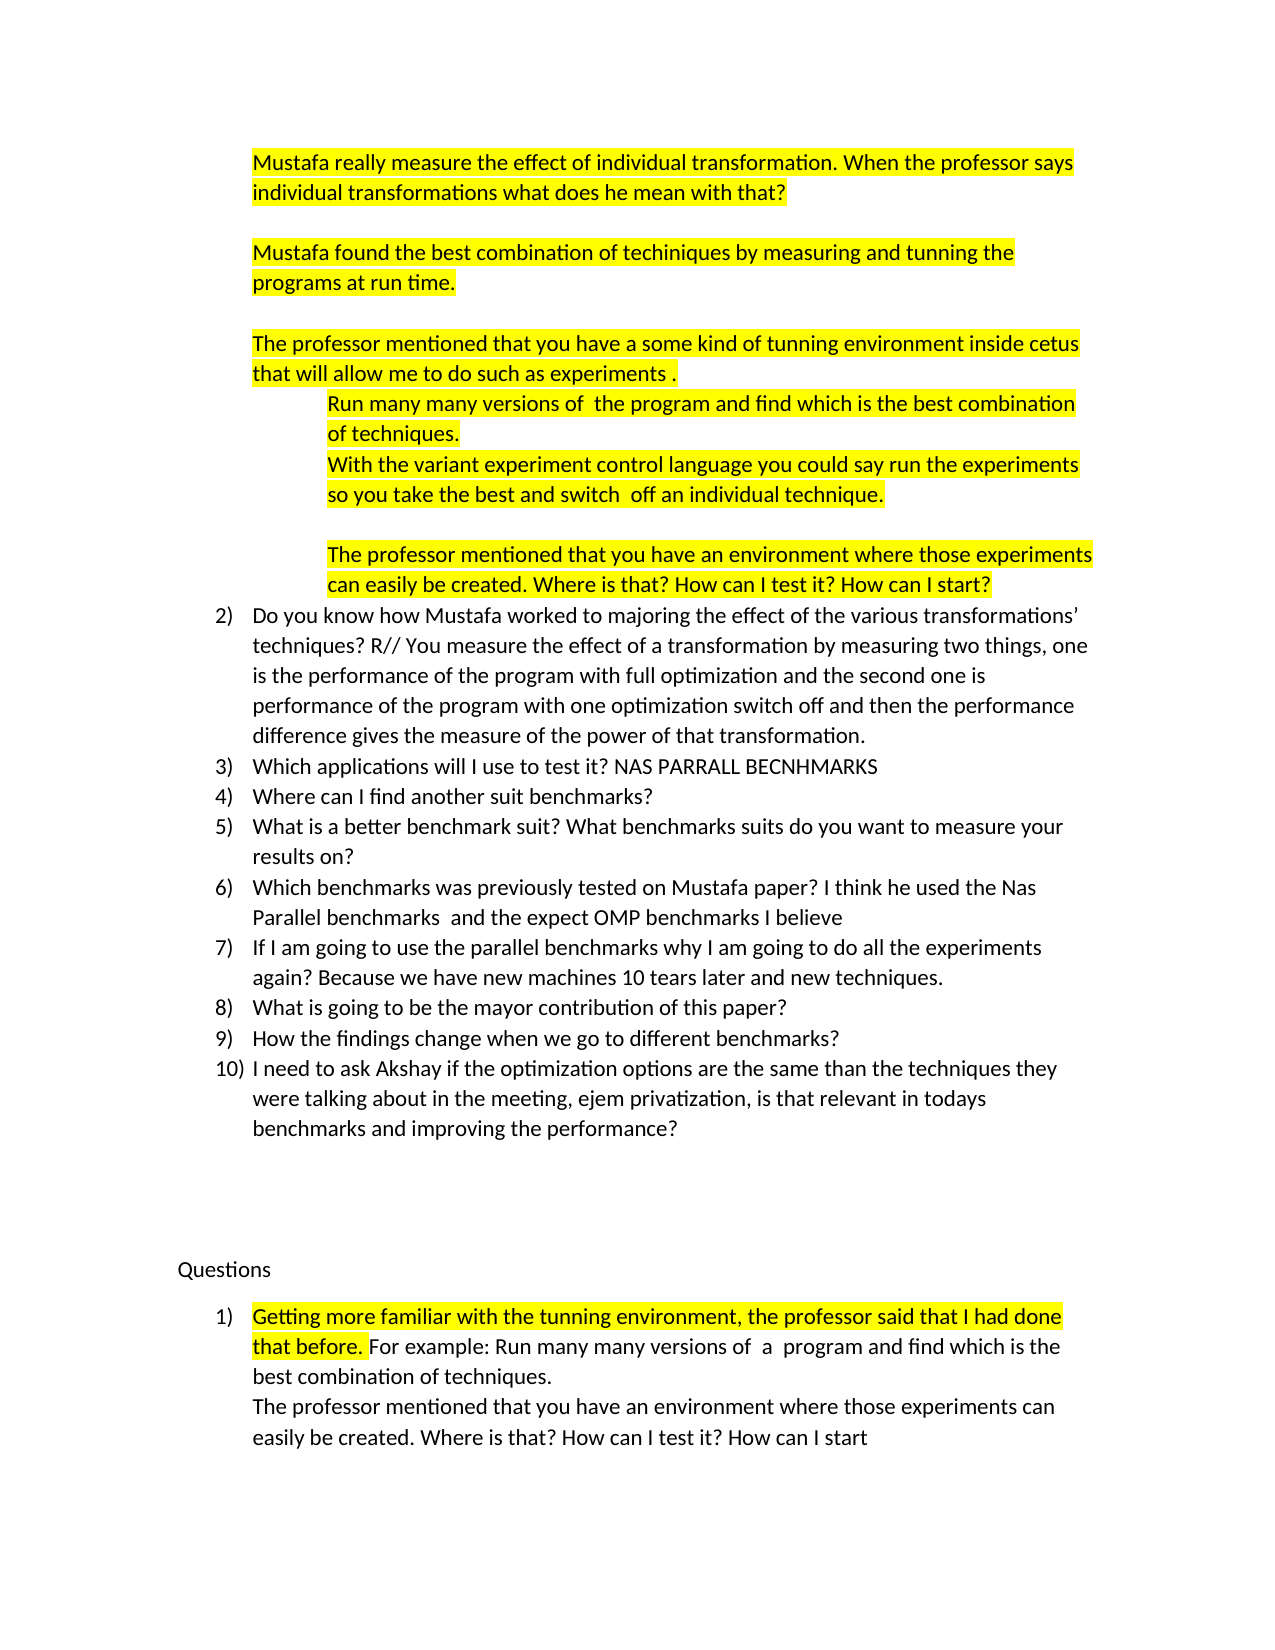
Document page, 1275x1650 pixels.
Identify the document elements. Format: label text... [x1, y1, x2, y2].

list With the variant experiment control language you could say run the experiments so you take the best and switch off an individual technique. [327, 450, 1098, 508]
list The professor mentioned that you have a some kind of tunning environment inside cetus that will allow me to do such as experiments . [252, 329, 1098, 387]
text Questions [177, 1255, 1098, 1283]
list Run many many versions of the program and find which is the best combination of techniques. [327, 389, 1098, 447]
list How the findings change when we go to different benchmarks? [215, 1024, 1098, 1052]
list What is going to be the mayor contribution of this paper? [215, 993, 1098, 1021]
list Where can I find another suit benchmarks? [215, 782, 1098, 810]
list Which applications will I use to test it? NAS PARRALL BECNHMARKS [215, 752, 1098, 780]
list Which benchmarks was previously tested on Mustafa paper? I think he used the Nas Parallel benchmarks and the expect OMP benchmarks I believe [215, 873, 1098, 931]
list If I am going to use the parallel benchmarks why I am going to do all the experiments again? Because we have new machines 10 tears later and new techniques. [215, 933, 1098, 991]
list The professor mentioned that you have an environment where those experiments can easily be created. Where is that? How can I test it? How can I start [252, 1392, 1098, 1451]
list Getting more familiar with the tunning environment, the professor said that I had done that before. For example: Run many many versions of a program and find which is the best combination of techniques. [215, 1302, 1098, 1390]
list The professor mentioned that you have an environment where those experiments can easily be created. Where is that? How can I test it? How can I start? [327, 540, 1098, 598]
list Do you know how Mustafa worked to majoring the effect of the various transformations’ techniques? R// You measure the effect of a transformation by measuring two things, one is the performance of the program with full optimization and the second one is performance of the program with one optimization switch off and then the performance difference gives the measure of the power of that transformation. [215, 601, 1098, 749]
list What is a better benchmark suit? What benchmarks suits do you want to measure your results on? [215, 812, 1098, 870]
list Mustafa found the best combination of techiniques by measuring and tunning the programs at run time. [252, 238, 1098, 296]
list Mustafa really measure the effect of individual transformation. When the professor says individual transformations what does he mean with that? [252, 148, 1098, 206]
list I need to ask Akshay if the optimization options are the same than the techniques they were talking about in the meeting, ejem privatization, is that relevant in todays benchmarks and improving the performance? [215, 1054, 1098, 1142]
